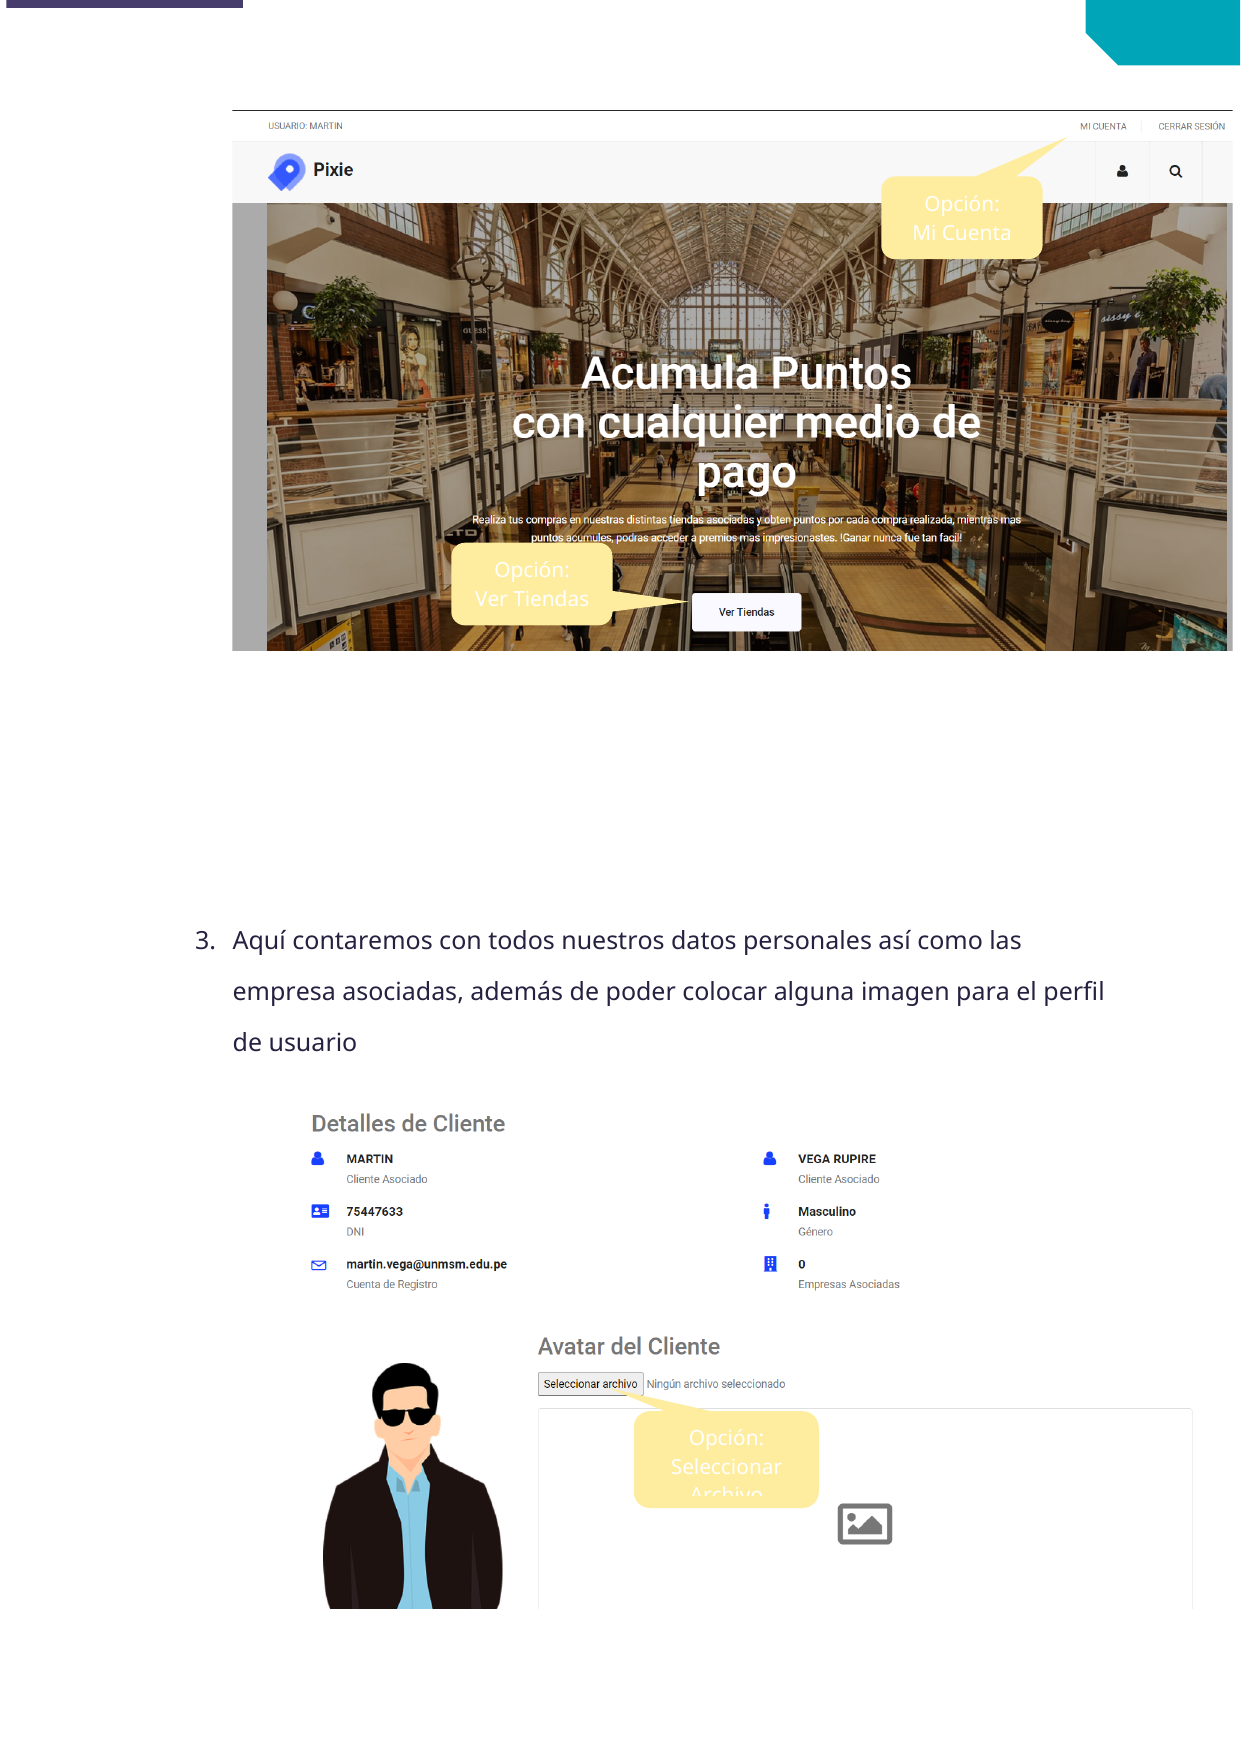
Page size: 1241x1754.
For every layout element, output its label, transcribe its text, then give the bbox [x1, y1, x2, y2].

picture [232, 110, 1233, 651]
list Aquí contaremos con todos nuestros datos personales así como las empresa asociadas, además de poder colocar alguna imagen para el perfil de usuario [195, 923, 1120, 1059]
picture [232, 1075, 1233, 1609]
